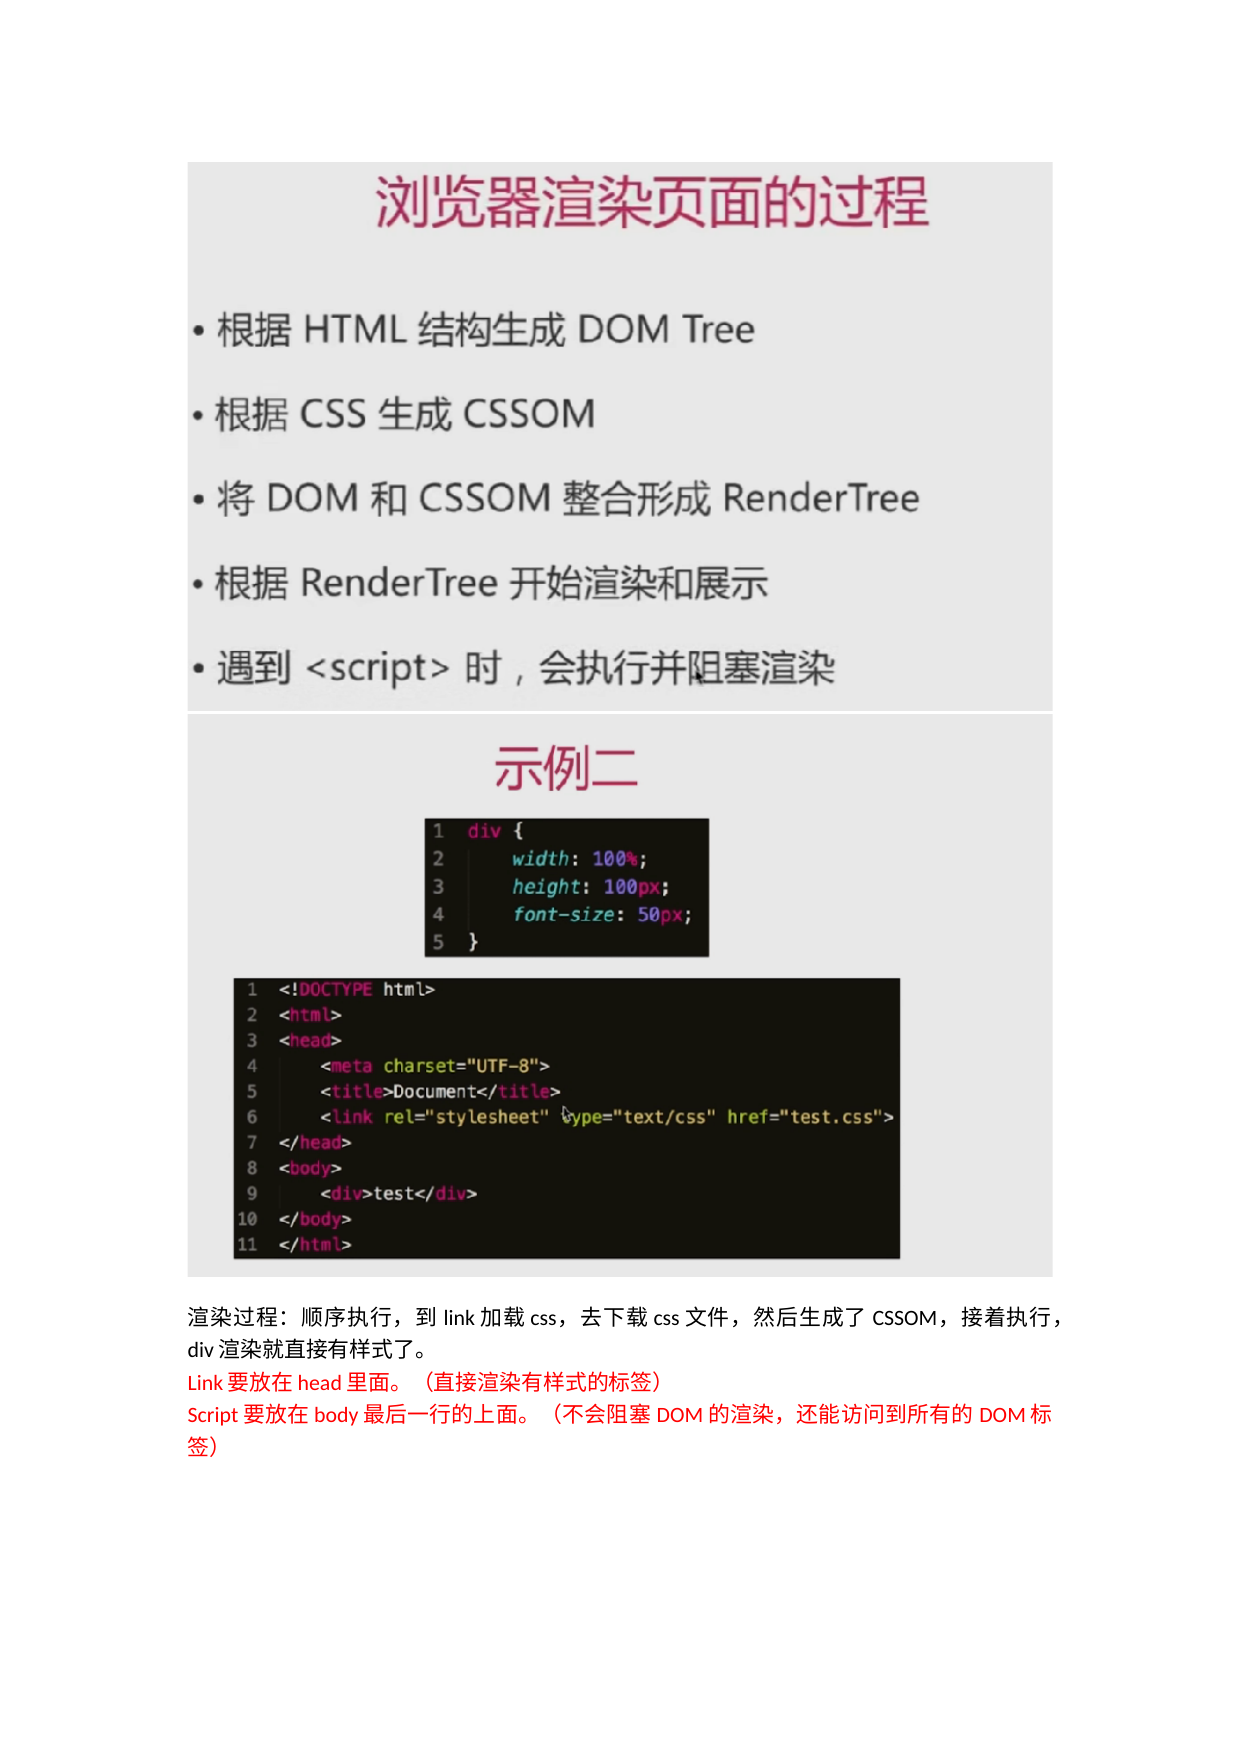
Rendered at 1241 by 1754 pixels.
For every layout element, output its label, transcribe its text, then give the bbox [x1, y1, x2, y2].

text Script要放在body最后一行的上面。（不会阻塞DOM的渲染，还能访问到所有的DOM标签） [187, 1397, 1053, 1462]
text 渲染过程：顺序执行，到link加载css，去下载css文件，然后生成了CSSOM，接着执行，div渲染就直接有样式了。 [187, 1299, 1053, 1364]
text Link要放在head里面。（直接渲染有样式的标签） [187, 1364, 1053, 1397]
picture [187, 714, 1053, 1277]
picture [187, 162, 1053, 711]
